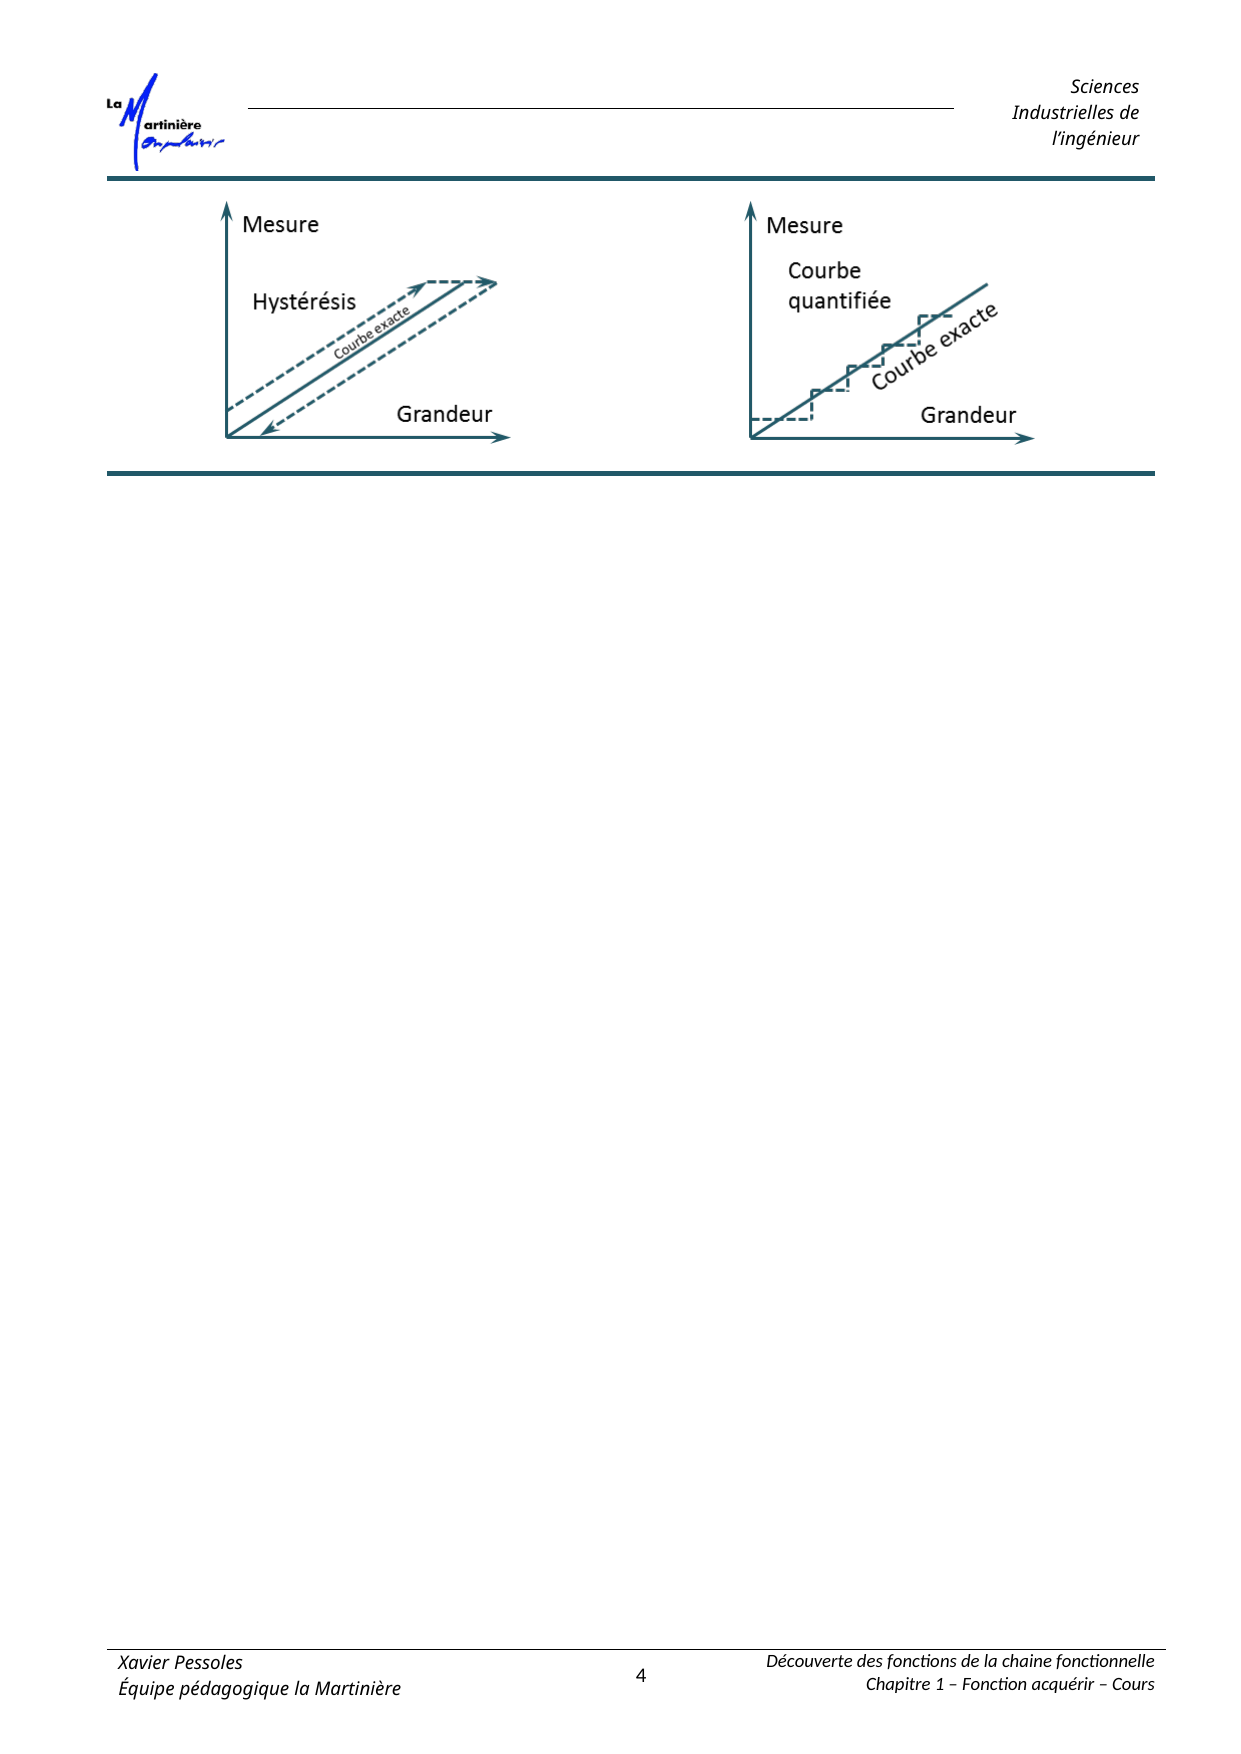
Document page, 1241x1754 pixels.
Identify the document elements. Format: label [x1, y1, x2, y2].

picture [206, 181, 531, 458]
picture [730, 180, 1055, 459]
table_cell [631, 181, 1155, 471]
picture [106, 73, 225, 171]
table_cell [107, 181, 631, 471]
